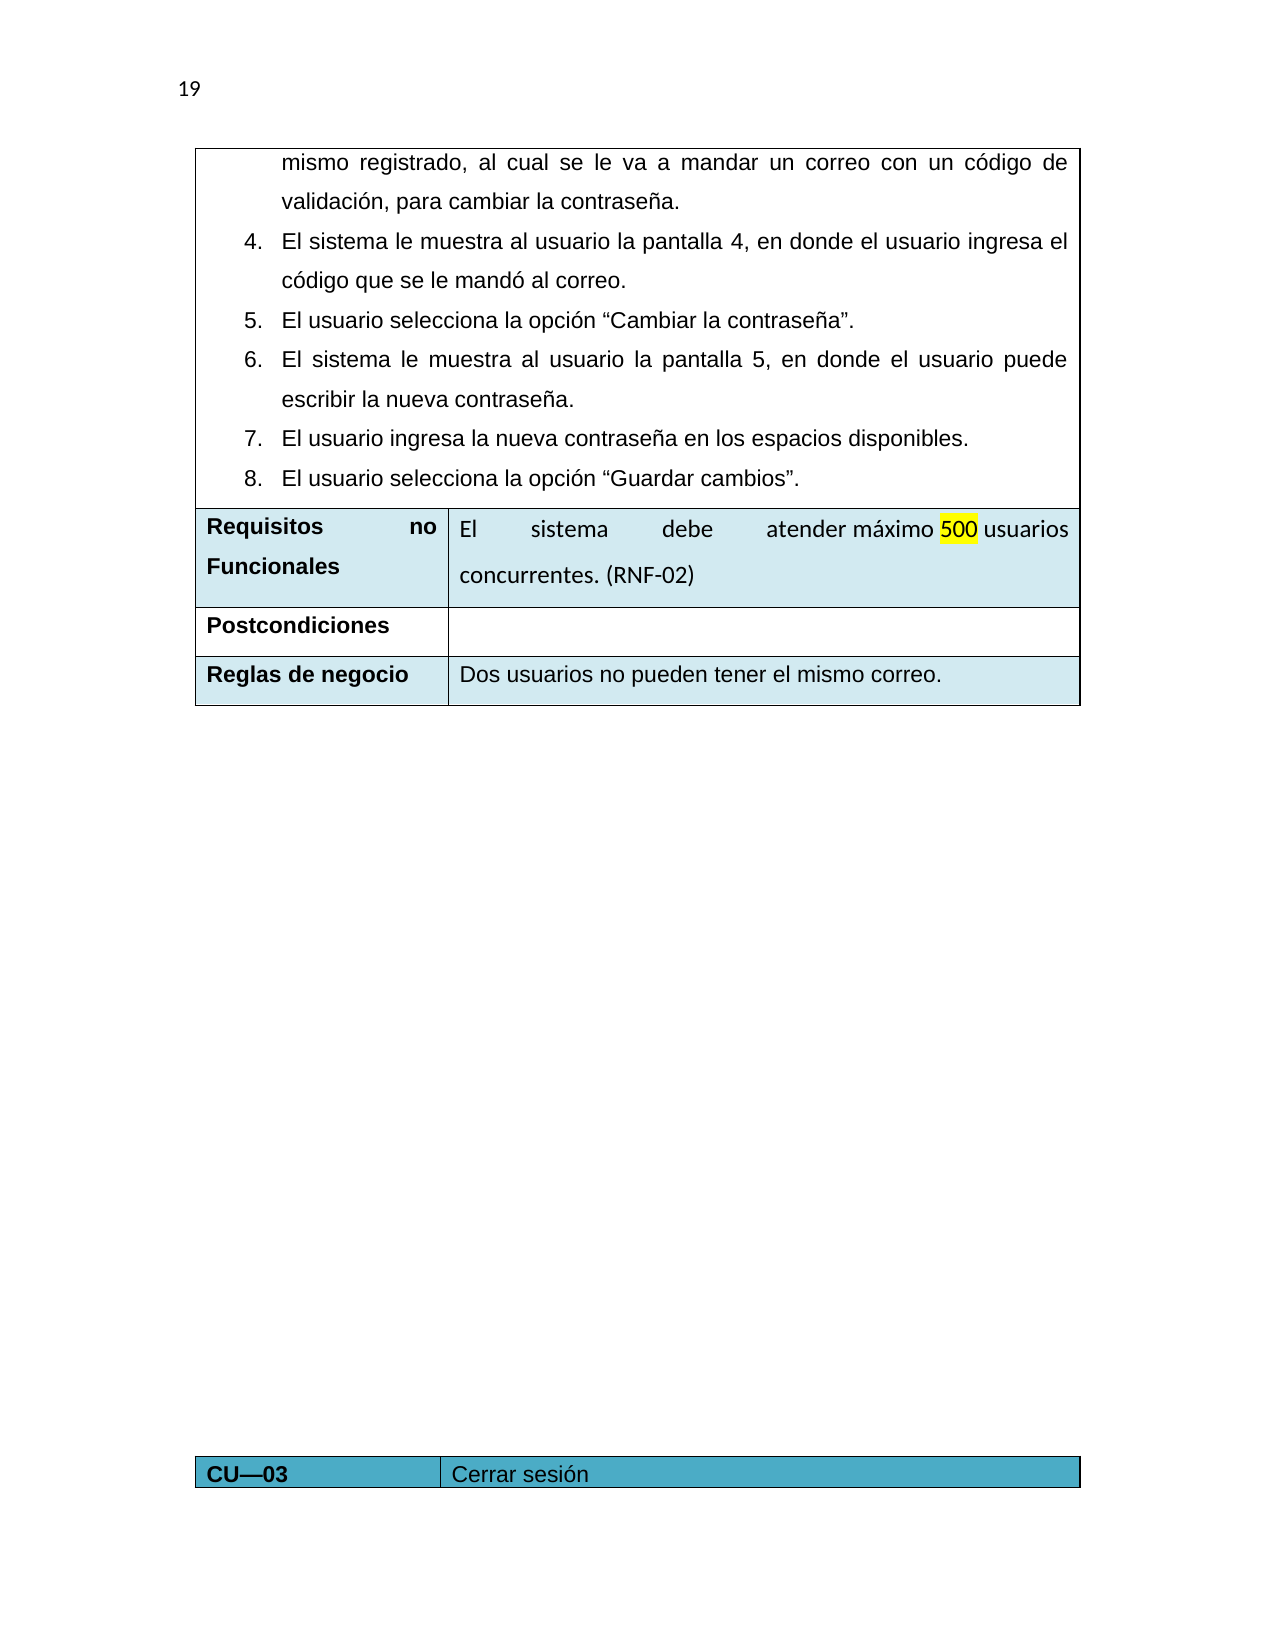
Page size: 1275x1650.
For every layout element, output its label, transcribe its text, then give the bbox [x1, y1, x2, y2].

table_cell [196, 149, 1079, 508]
table_header Cerrar sesión [441, 1457, 1079, 1487]
table_cell Postcondiciones [196, 608, 448, 656]
table_cell Reglas de negocio [196, 657, 448, 704]
table_cell Dos usuarios no pueden tener el mismo correo. [449, 657, 1079, 704]
table_cell El sistema debe atender máximo 500 usuarios concurrentes. (RNF-02) [449, 509, 1079, 607]
table_cell [449, 608, 1079, 656]
table_header CU—03 [196, 1457, 440, 1487]
table_cell Requisitos no Funcionales [196, 509, 448, 607]
